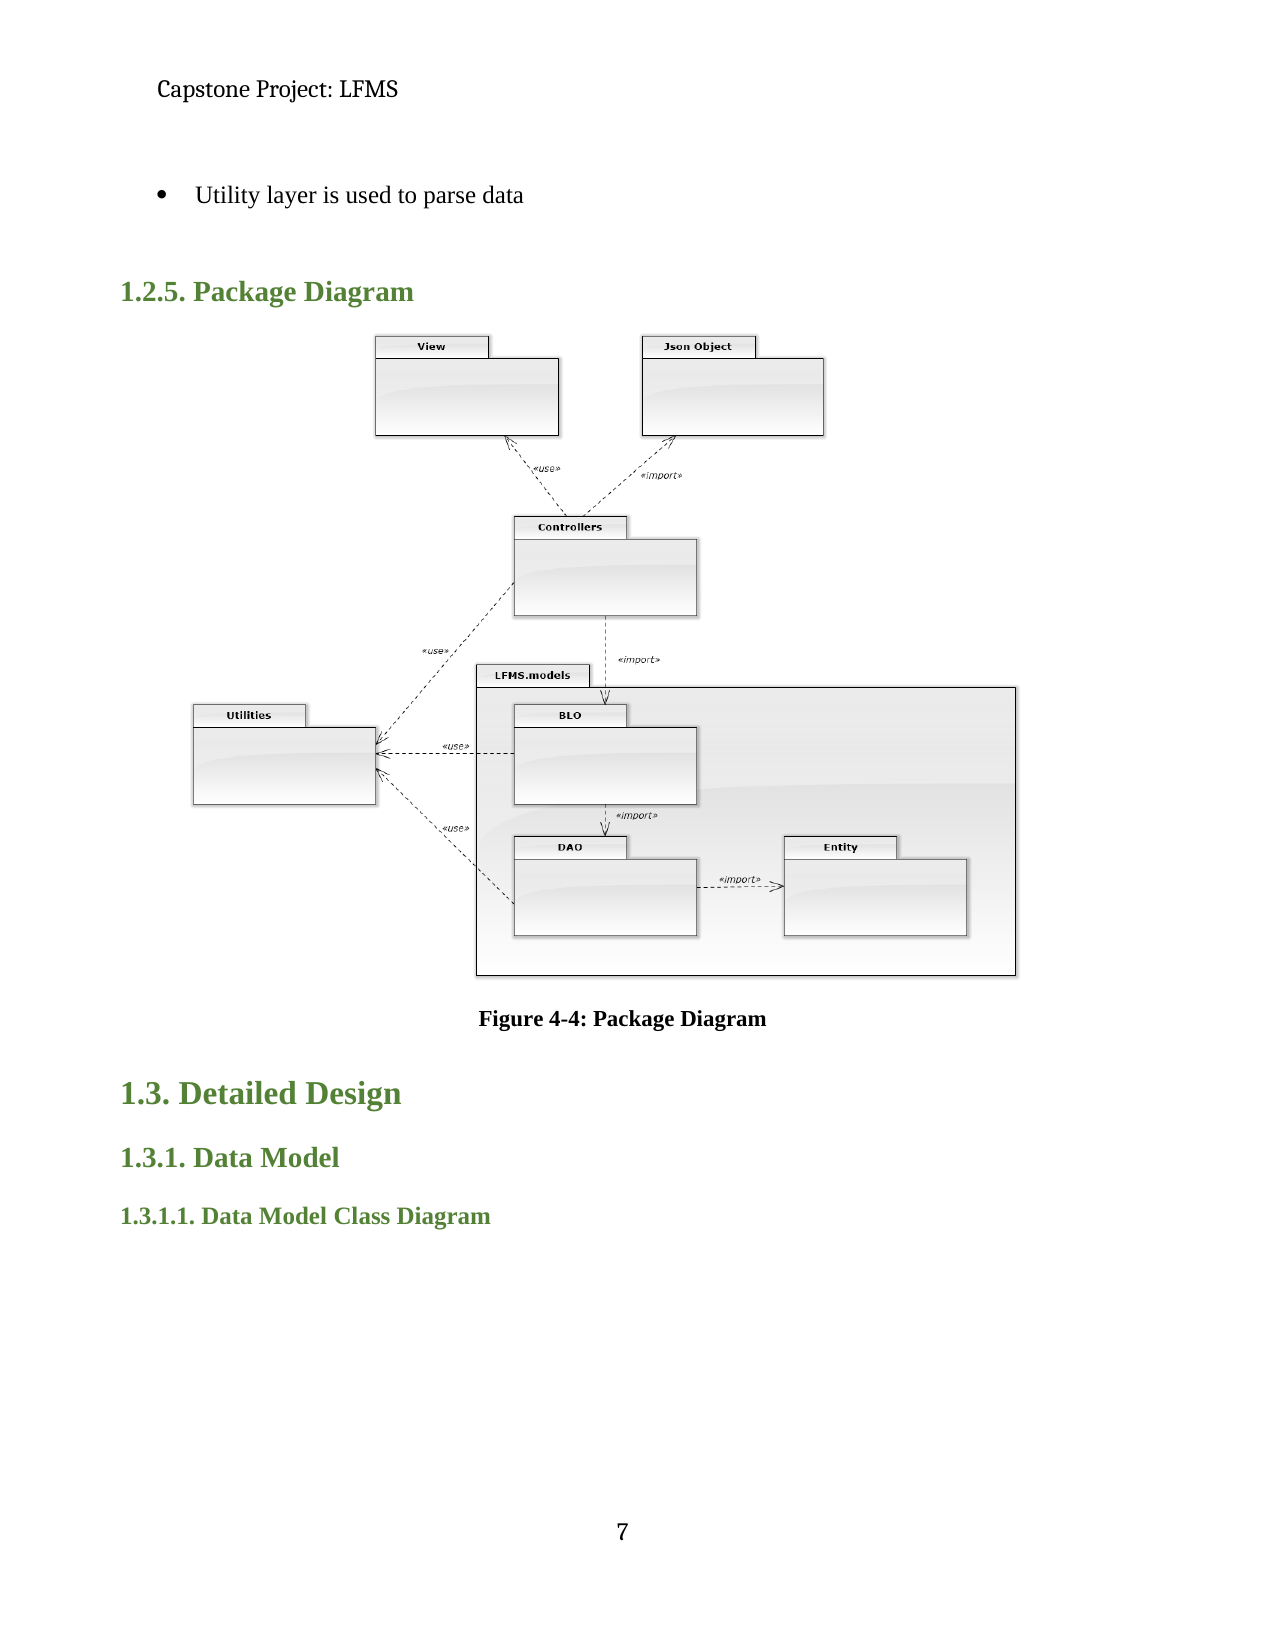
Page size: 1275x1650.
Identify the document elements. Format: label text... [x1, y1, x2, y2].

subtitle Detailed Design [120, 1073, 1087, 1112]
list Utility layer is used to parse data [157, 180, 1087, 209]
text Figure 4-4: Package Diagram [157, 1005, 1087, 1032]
picture [181, 324, 1027, 987]
subtitle Data Model [120, 1140, 1087, 1173]
subtitle Data Model Class Diagram [120, 1201, 1087, 1230]
subtitle Package Diagram [120, 274, 1087, 308]
